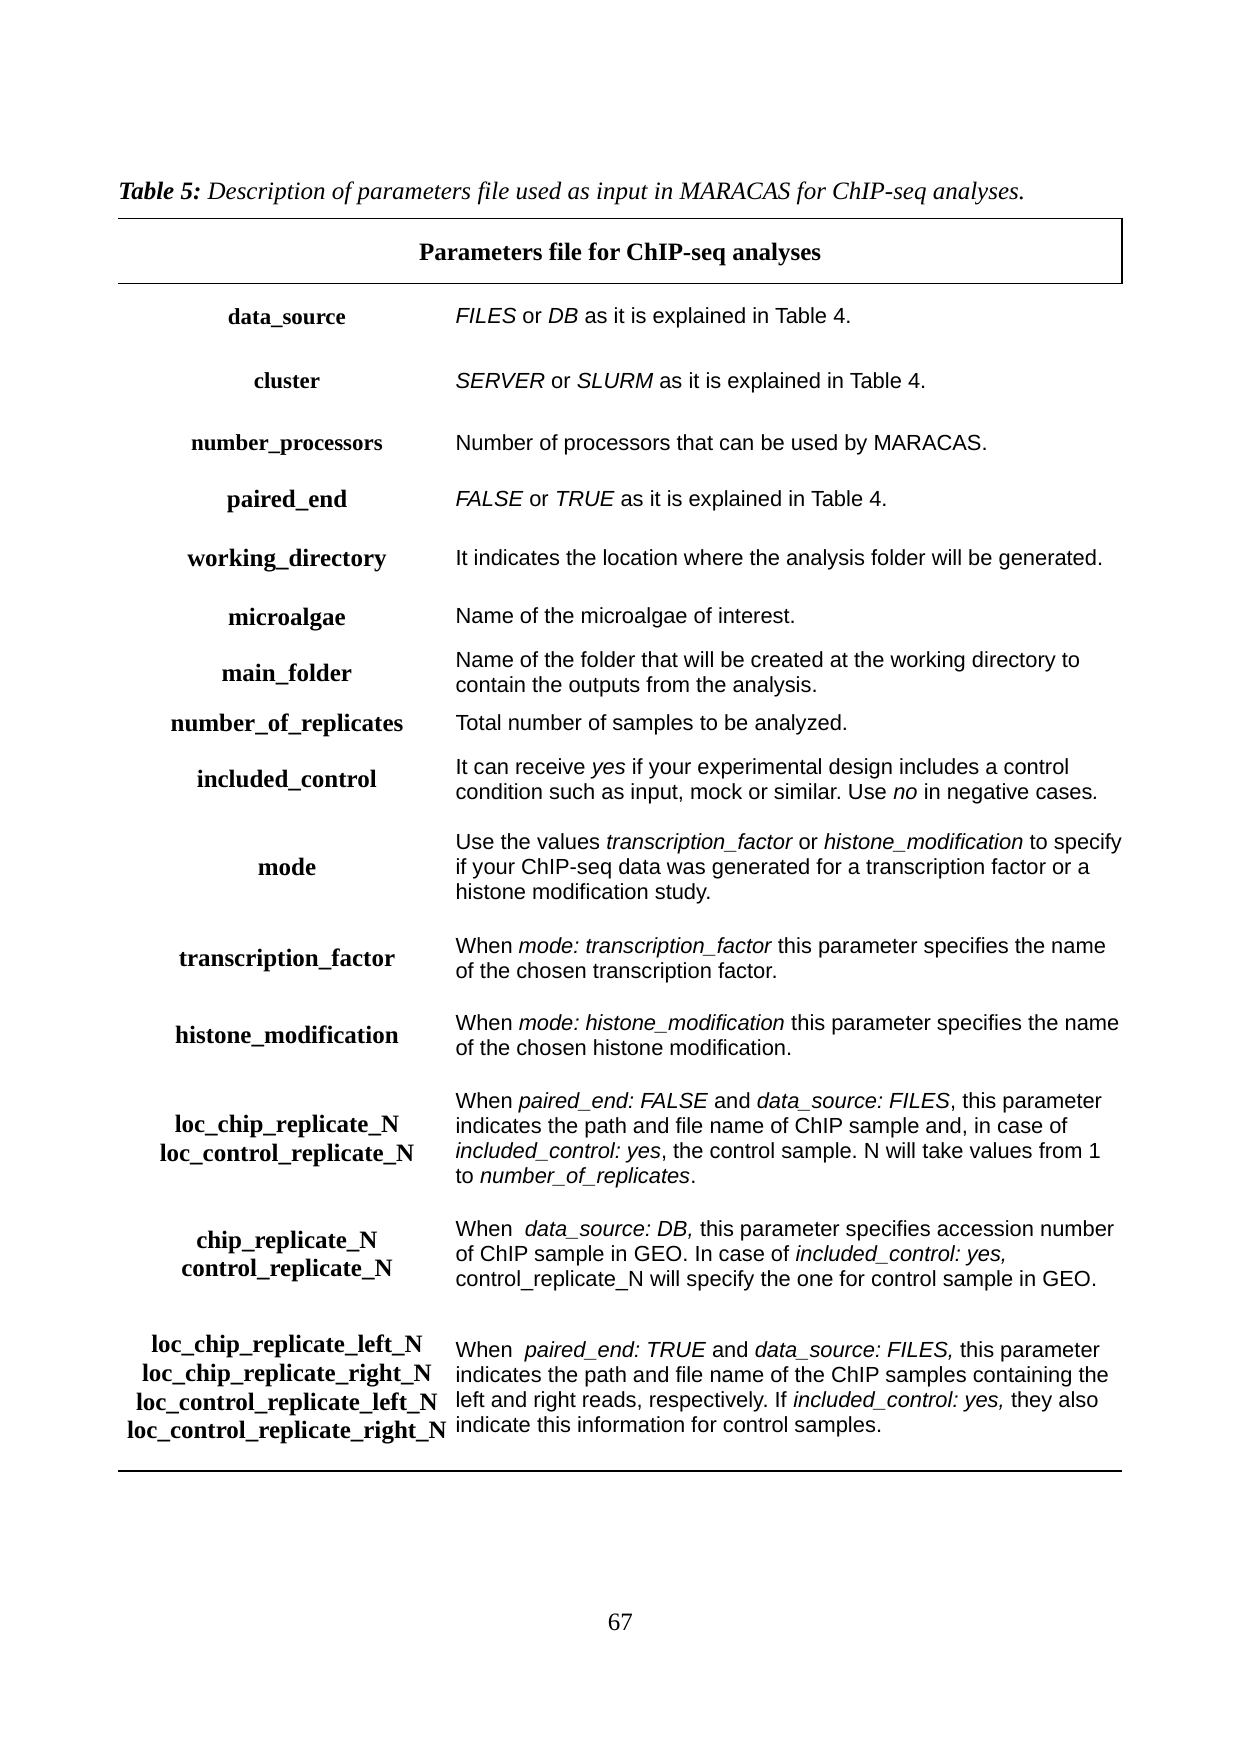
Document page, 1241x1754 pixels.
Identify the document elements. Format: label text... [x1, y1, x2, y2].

table_cell working_directory [118, 525, 455, 590]
table_cell It can receive yes if your experimental design includes a control condition such as input, mock or similar. Use no in negative cases. [455, 744, 1122, 814]
table_cell Name of the microalgae of interest. [455, 590, 1122, 642]
table_cell Name of the folder that will be created at the working directory to contain the outputs from the analysis. [455, 642, 1122, 702]
table_cell included_control [118, 744, 455, 814]
table_cell paired_end [118, 472, 455, 525]
table_cell FALSE or TRUE as it is explained in Table 4. [455, 472, 1122, 525]
table_cell chip_replicate_N control_replicate_N [118, 1203, 455, 1304]
table_cell When paired_end: TRUE and data_source: FILES, this parameter indicates the path and file name of the ChIP samples containing the left and right reads, respectively. If included_control: yes, they also indicate this information for control samples. [455, 1304, 1122, 1470]
text Table 5: Description of parameters file used as input in MARACAS for ChIP-seq analyses. [118, 176, 1122, 205]
table_cell microalgae [118, 590, 455, 642]
table_cell number_processors [118, 413, 455, 472]
table_cell loc_chip_replicate_left_N loc_chip_replicate_right_N loc_control_replicate_left_N loc_control_replicate_right_N [118, 1304, 455, 1470]
table_cell Number of processors that can be used by MARACAS. [455, 413, 1122, 472]
table_cell data_source [118, 284, 455, 348]
table_cell Total number of samples to be analyzed. [455, 702, 1122, 744]
table_cell It indicates the location where the analysis folder will be generated. [455, 525, 1122, 590]
table_cell transcription_factor [118, 920, 455, 996]
table_cell FILES or DB as it is explained in Table 4. [455, 284, 1122, 348]
table_cell When data_source: DB, this parameter specifies accession number of ChIP sample in GEO. In case of included_control: yes, control_replicate_N will specify the one for control sample in GEO. [455, 1203, 1122, 1304]
table_cell When paired_end: FALSE and data_source: FILES, this parameter indicates the path and file name of ChIP sample and, in case of included_control: yes, the control sample. N will take values from 1 to number_of_replicates. [455, 1073, 1122, 1203]
table_cell mode [118, 814, 455, 919]
table_cell histone_modification [118, 996, 455, 1073]
table_cell When mode: transcription_factor this parameter specifies the name of the chosen transcription factor. [455, 920, 1122, 996]
table_header Parameters file for ChIP-seq analyses [118, 219, 1121, 283]
table_cell cluster [118, 348, 455, 413]
table_cell loc_chip_replicate_N loc_control_replicate_N [118, 1073, 455, 1203]
table_cell number_of_replicates [118, 702, 455, 744]
table_cell When mode: histone_modification this parameter specifies the name of the chosen histone modification. [455, 996, 1122, 1073]
table_cell Use the values transcription_factor or histone_modification to specify if your ChIP-seq data was generated for a transcription factor or a histone modification study. [455, 814, 1122, 919]
table_cell SERVER or SLURM as it is explained in Table 4. [455, 348, 1122, 413]
table_cell main_folder [118, 642, 455, 702]
